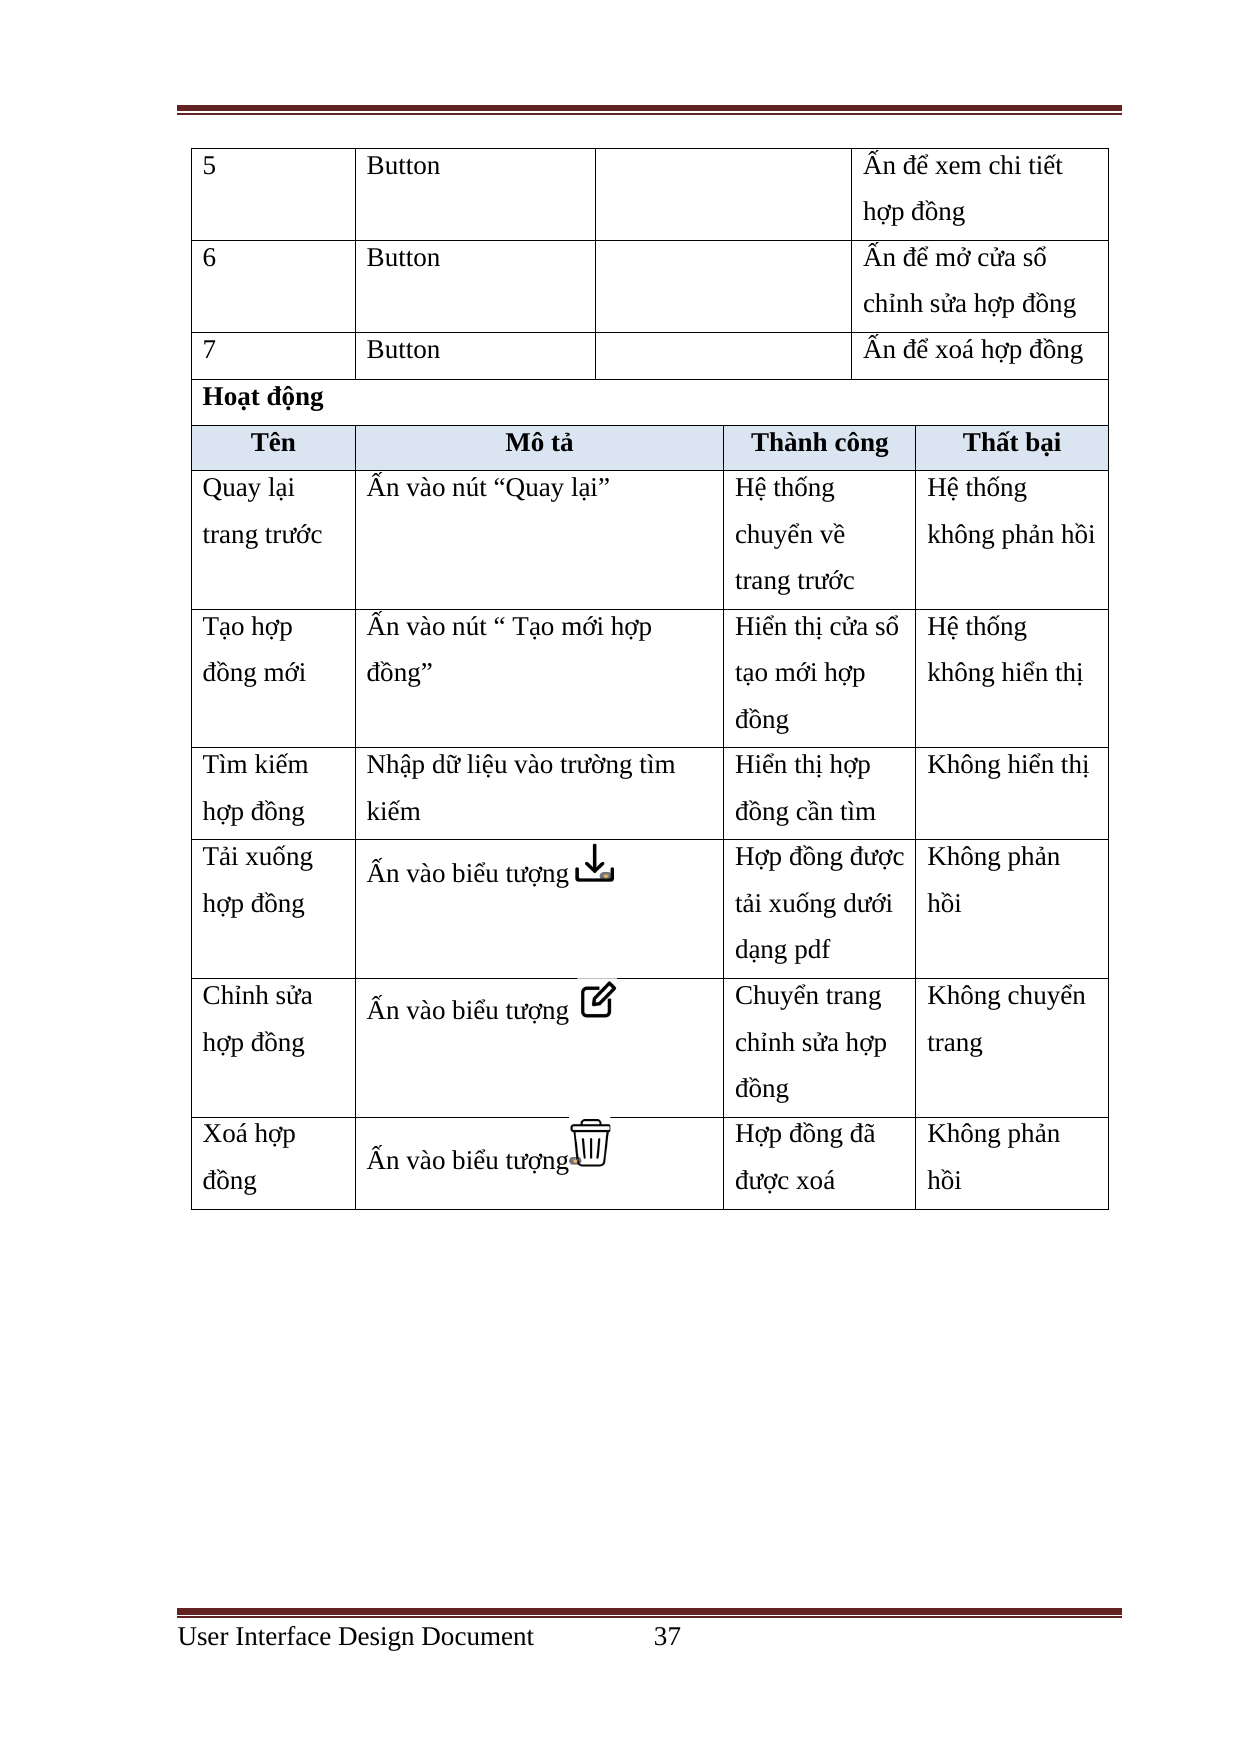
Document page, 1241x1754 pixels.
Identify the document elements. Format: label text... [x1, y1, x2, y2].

table_cell Quay lại trang trước [192, 471, 355, 609]
table_cell Hiển thị cửa sổ tạo mới hợp đồng [724, 610, 915, 747]
table_cell 7 [192, 333, 355, 379]
table_cell Tạo hợp đồng mới [192, 610, 355, 747]
table_cell Không hiển thị [916, 748, 1108, 839]
picture [578, 979, 617, 1019]
table_cell Không phản hồi [916, 1118, 1108, 1208]
table_cell Ấn vào nút “Quay lại” [356, 471, 723, 609]
table_cell Hợp đồng đã được xoá [724, 1118, 915, 1208]
table_cell Chỉnh sửa hợp đồng [192, 979, 355, 1117]
table_cell [596, 333, 851, 379]
picture [574, 840, 615, 883]
table_cell Thành công [724, 426, 915, 470]
table_cell Chuyển trang chỉnh sửa hợp đồng [724, 979, 915, 1117]
table_cell Ấn vào biểu tượng [356, 840, 723, 978]
table_cell [596, 149, 851, 240]
table_cell Hợp đồng được tải xuống dưới dạng pdf [724, 840, 915, 978]
table_cell Ấn vào biểu tượng [356, 1118, 723, 1208]
table_cell Mô tả [356, 426, 723, 470]
table_cell Hiển thị hợp đồng cần tìm [724, 748, 915, 839]
table_cell Ấn vào nút “ Tạo mới hợp đồng” [356, 610, 723, 747]
picture [569, 1117, 611, 1169]
table_cell Tên [192, 426, 355, 470]
table_cell Nhập dữ liệu vào trường tìm kiếm [356, 748, 723, 839]
table_cell Hệ thống không hiển thị [916, 610, 1108, 747]
table_cell Button [356, 149, 595, 240]
table_cell Ấn để mở cửa sổ chỉnh sửa hợp đồng [852, 241, 1108, 332]
table_cell Thất bại [916, 426, 1108, 470]
table_cell Tìm kiếm hợp đồng [192, 748, 355, 839]
table_cell Ấn để xem chi tiết hợp đồng [852, 149, 1108, 240]
table_cell Không chuyển trang [916, 979, 1108, 1117]
table_cell 5 [192, 149, 355, 240]
table_cell Xoá hợp đồng [192, 1118, 355, 1208]
table_cell Hoạt động [192, 380, 1108, 425]
table_cell Button [356, 241, 595, 332]
table_cell [596, 241, 851, 332]
table_cell Hệ thống không phản hồi [916, 471, 1108, 609]
table_cell Hệ thống chuyển về trang trước [724, 471, 915, 609]
table_cell 6 [192, 241, 355, 332]
table_cell Ấn vào biểu tượng [356, 979, 723, 1117]
table_cell Tải xuống hợp đồng [192, 840, 355, 978]
table_cell Không phản hồi [916, 840, 1108, 978]
table_cell Button [356, 333, 595, 379]
table_cell Ấn để xoá hợp đồng [852, 333, 1108, 379]
